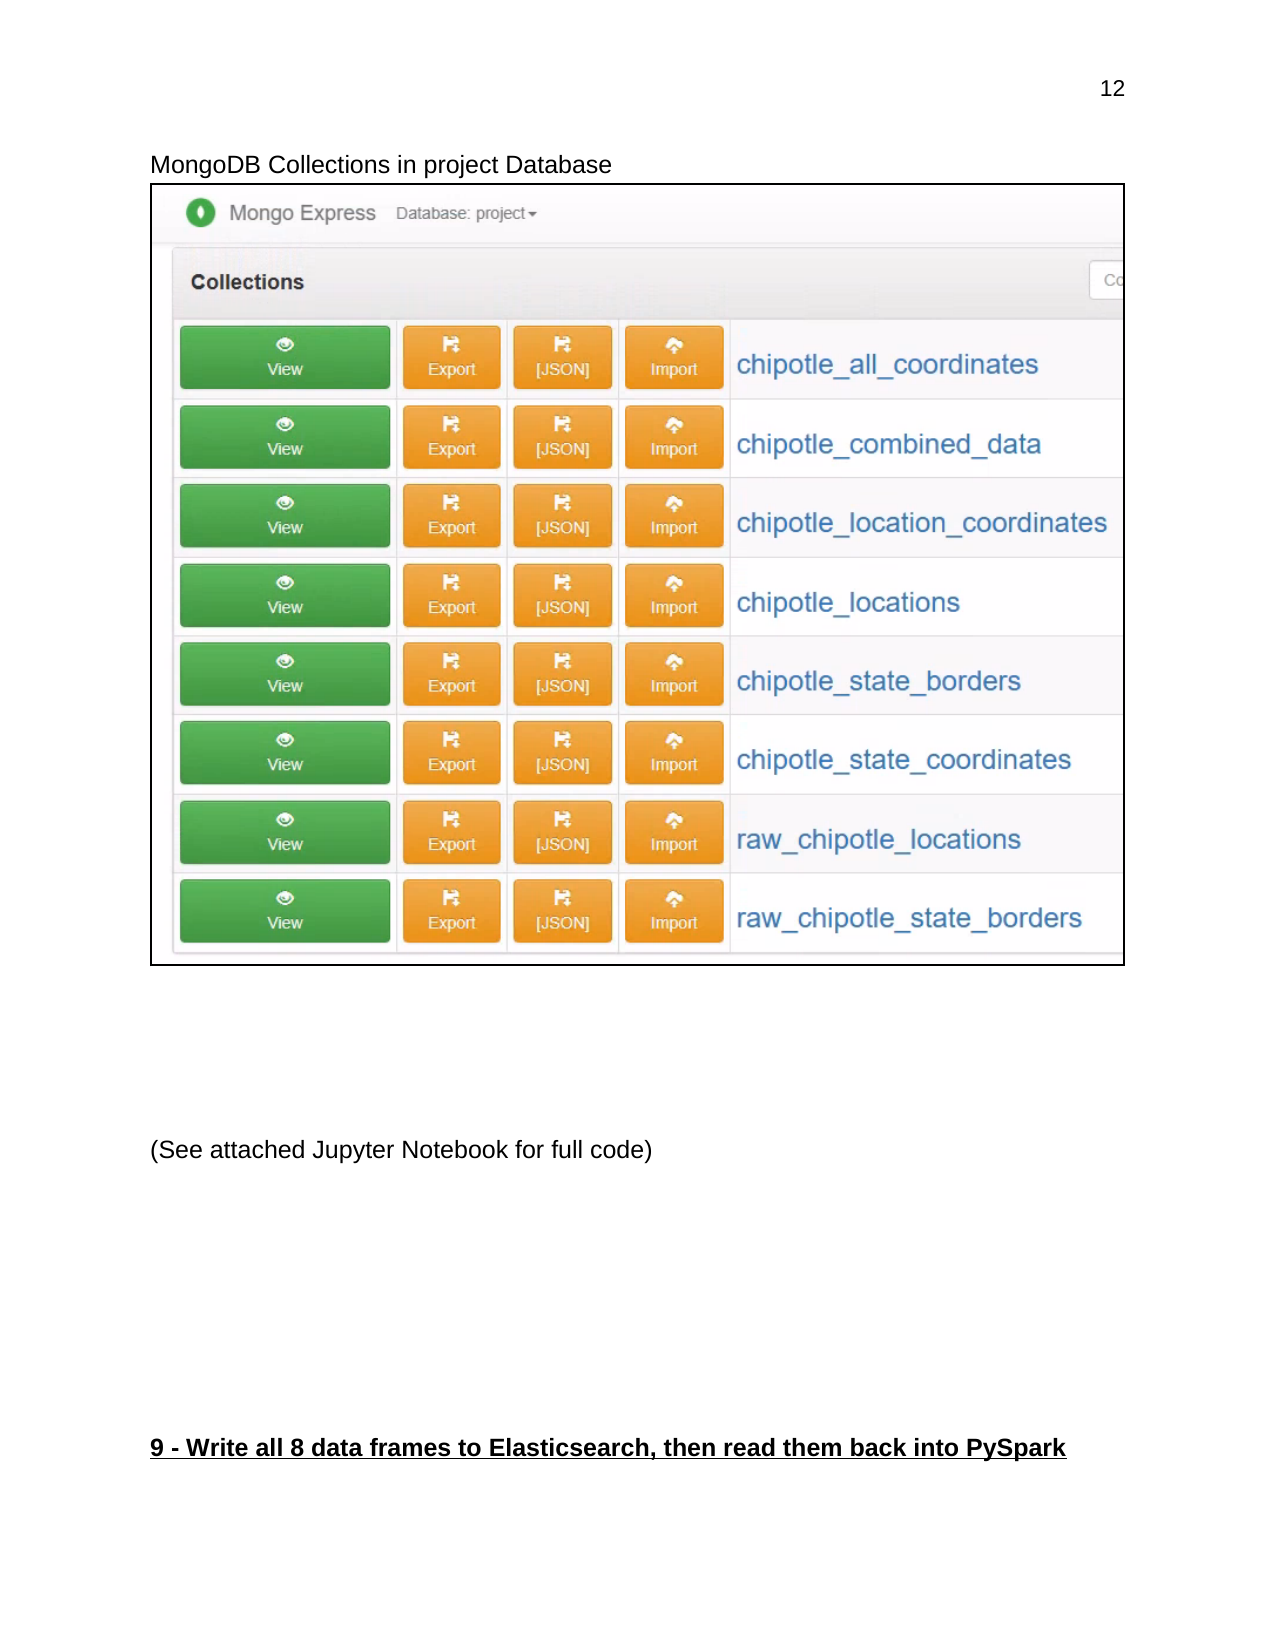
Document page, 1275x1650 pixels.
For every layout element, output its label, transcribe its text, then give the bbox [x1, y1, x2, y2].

text MongoDB Collections in project Database [150, 150, 1125, 179]
text 9 - Write all 8 data frames to Elasticsearch, then read them back into PySpark [150, 1432, 1125, 1461]
picture [152, 185, 1123, 964]
text (See attached Jupyter Notebook for full code) [150, 1135, 1125, 1164]
